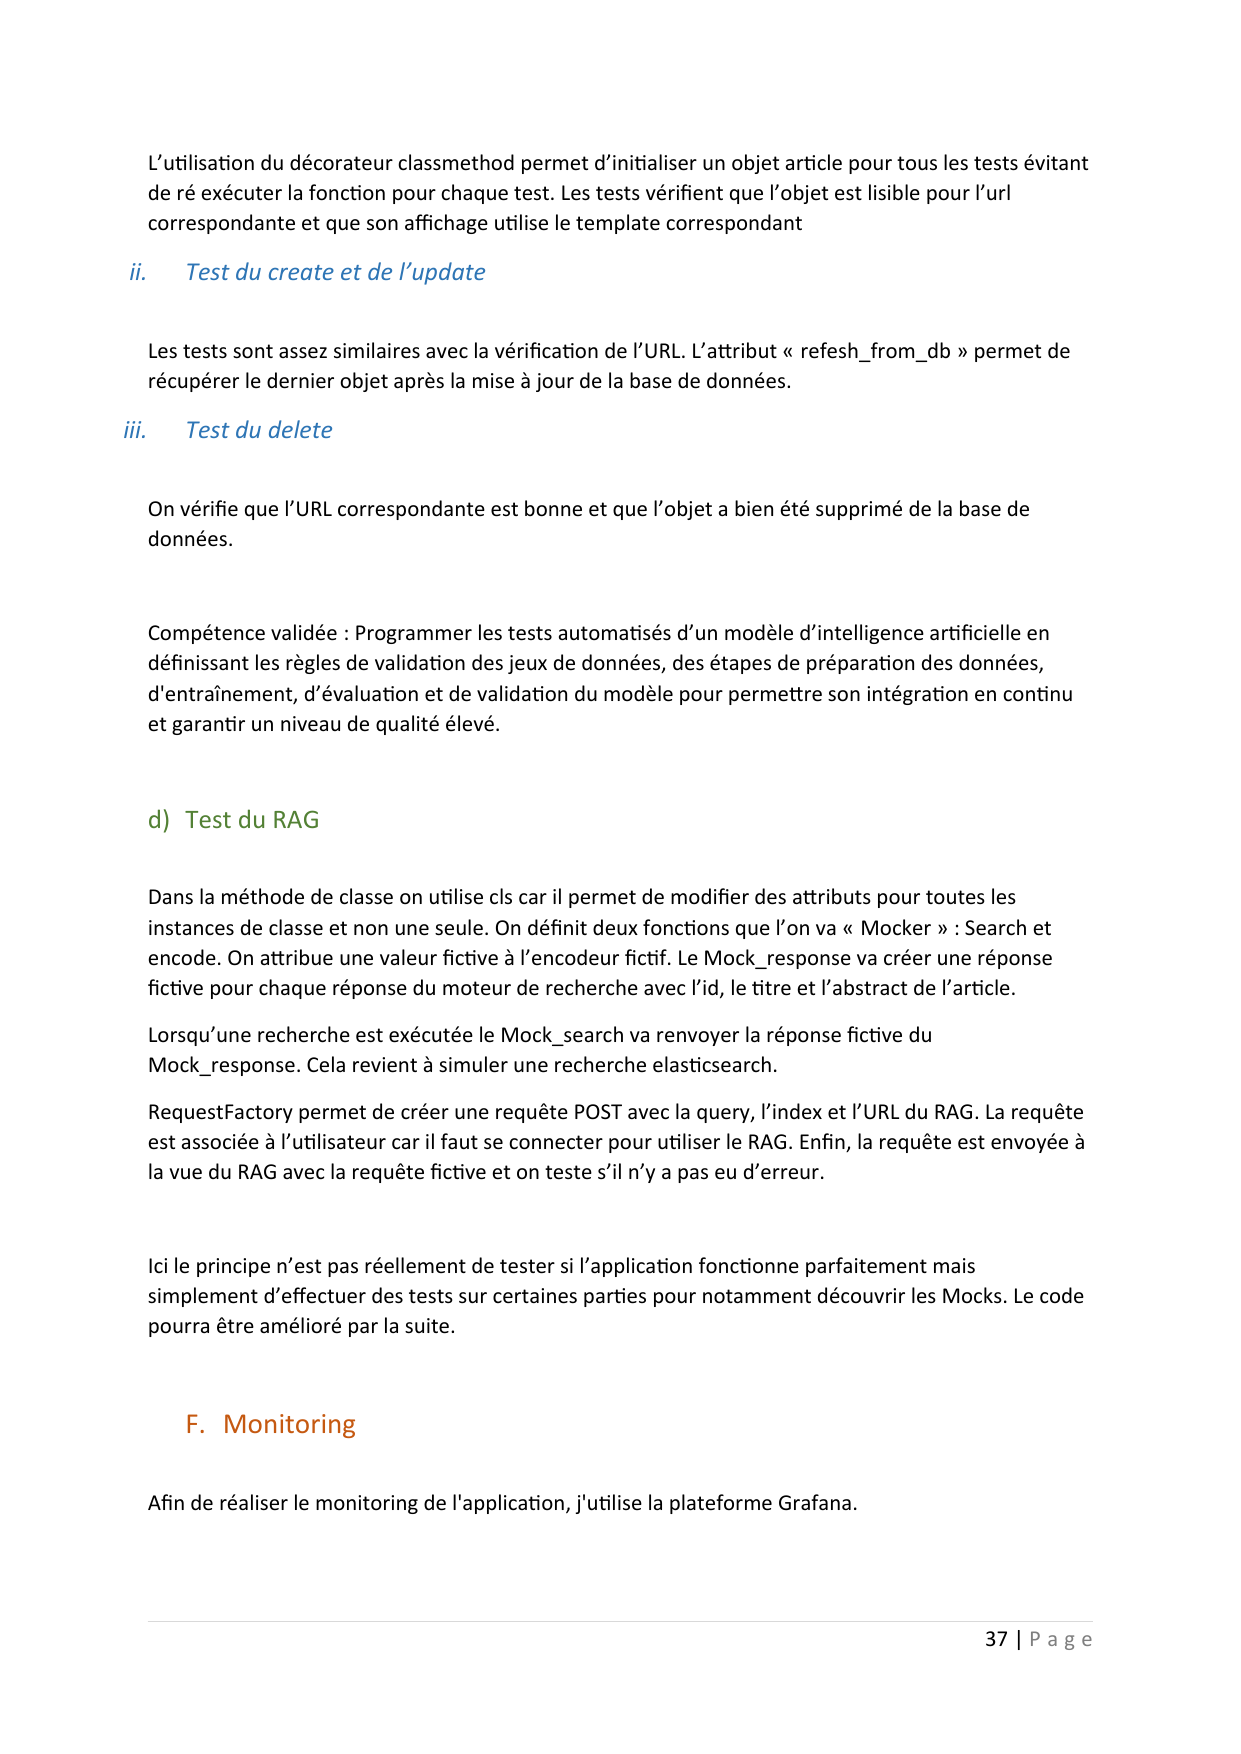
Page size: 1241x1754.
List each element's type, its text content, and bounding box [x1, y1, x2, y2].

subtitle Test du RAG [148, 803, 1093, 836]
text Ici le principe n’est pas réellement de tester si l’application fonctionne parfaitement mais simplement d’effectuer des tests sur certaines parties pour notamment découvrir les Mocks. Le code pourra être amélioré par la suite. [148, 1251, 1093, 1340]
text RequestFactory permet de créer une requête POST avec la query, l’index et l’URL du RAG. La requête est associée à l’utilisateur car il faut se connecter pour utiliser le RAG. Enfin, la requête est envoyée à la vue du RAG avec la requête fictive et on teste s’il n’y a pas eu d’erreur. [148, 1097, 1093, 1186]
text Les tests sont assez similaires avec la vérification de l’URL. L’attribut « refesh_from_db » permet de récupérer le dernier objet après la mise à jour de la base de données. [148, 336, 1093, 394]
text Compétence validée : Programmer les tests automatisés d’un modèle d’intelligence artificielle en définissant les règles de validation des jeux de données, des étapes de préparation des données, d'entraînement, d’évaluation et de validation du modèle pour permettre son intégration en continu et garantir un niveau de qualité élevé. [148, 618, 1093, 737]
text On vérifie que l’URL correspondante est bonne et que l’objet a bien été supprimé de la base de données. [148, 494, 1093, 552]
text L’utilisation du décorateur classmethod permet d’initialiser un objet article pour tous les tests évitant de ré exécuter la fonction pour chaque test. Les tests vérifient que l’objet est lisible pour l’url correspondante et que son affichage utilise le template correspondant [148, 148, 1093, 236]
subtitle Test du delete [148, 413, 1093, 445]
text Lorsqu’une recherche est exécutée le Mock_search va renvoyer la réponse fictive du Mock_response. Cela revient à simuler une recherche elasticsearch. [148, 1020, 1093, 1078]
text Dans la méthode de classe on utilise cls car il permet de modifier des attributs pour toutes les instances de classe et non une seule. On définit deux fonctions que l’on va « Mocker » : Search et encode. On attribue une valeur fictive à l’encodeur fictif. Le Mock_response va créer une réponse fictive pour chaque réponse du moteur de recherche avec l’id, le titre et l’abstract de l’article. [148, 882, 1093, 1001]
subtitle Monitoring [185, 1405, 1093, 1441]
subtitle Test du create et de l’update [148, 255, 1093, 287]
text Afin de réaliser le monitoring de l'application, j'utilise la plateforme Grafana. [148, 1488, 1093, 1516]
